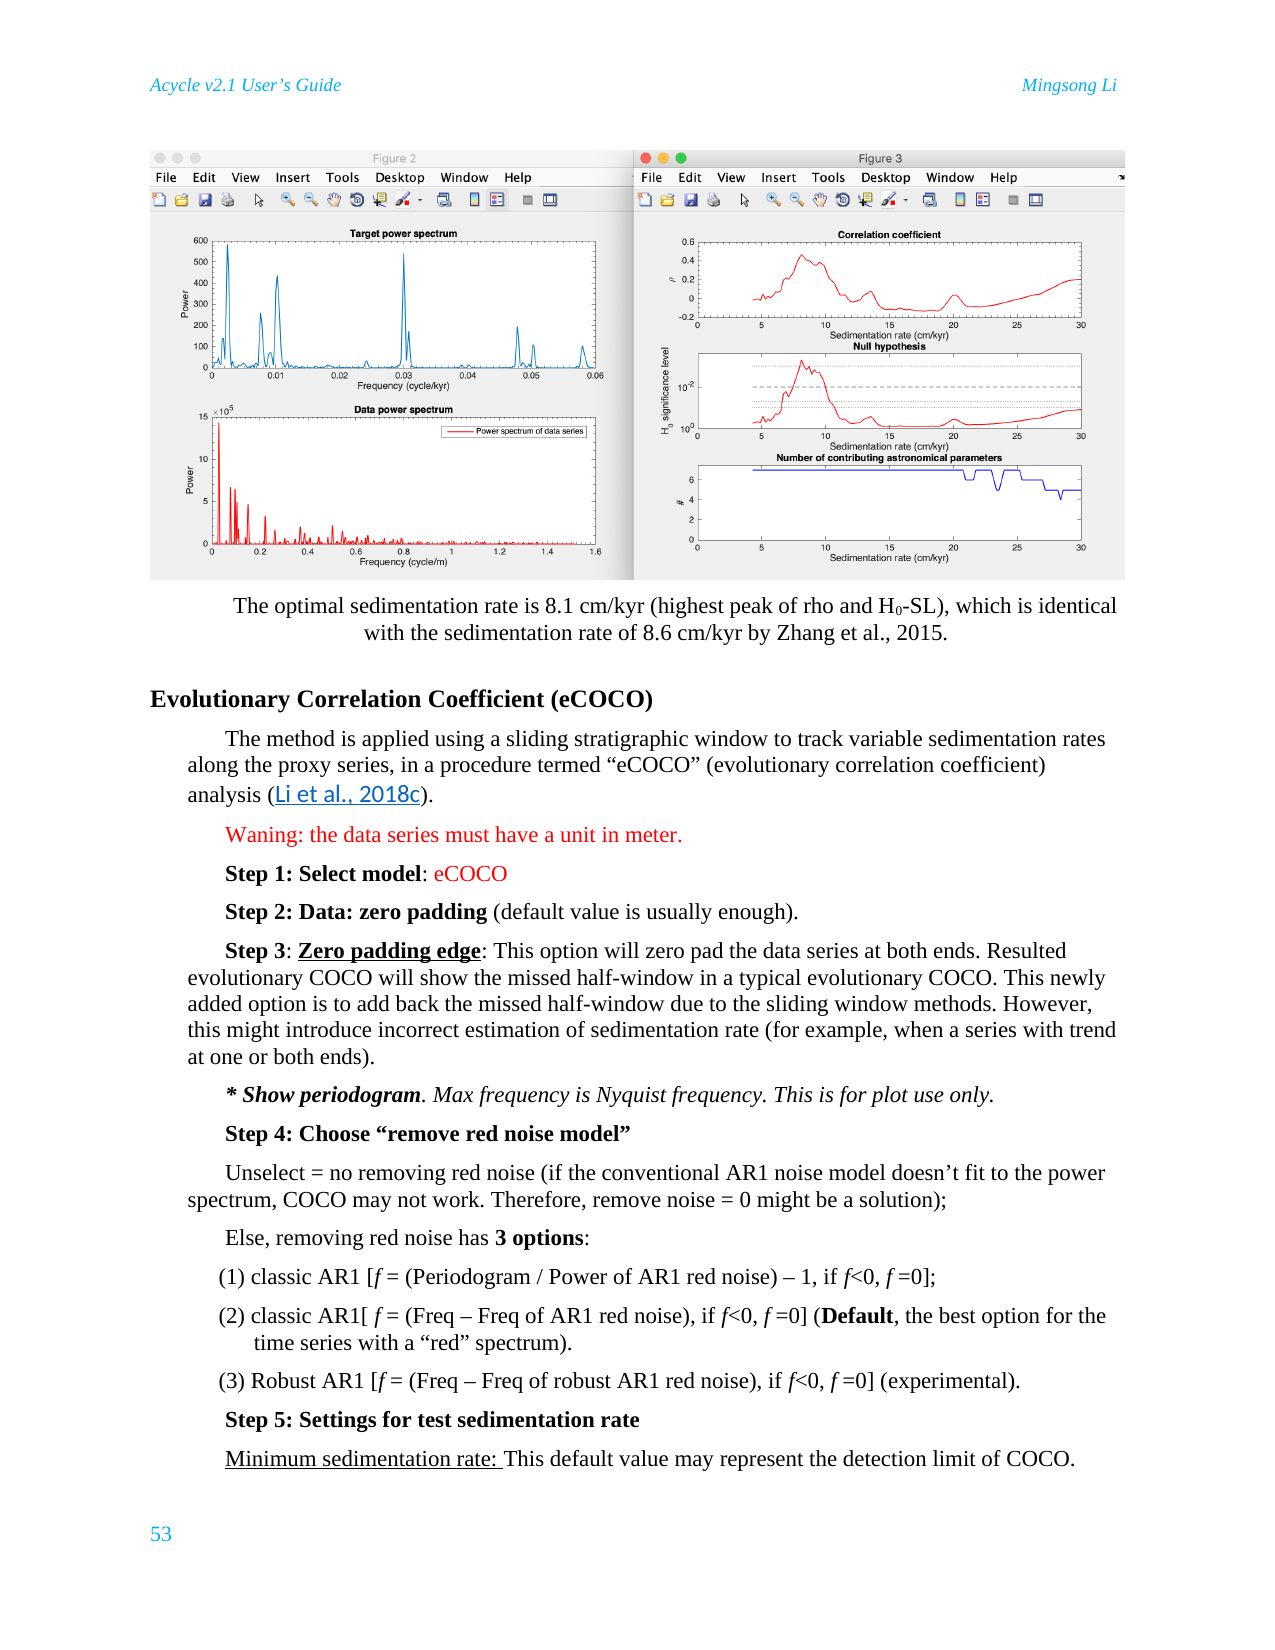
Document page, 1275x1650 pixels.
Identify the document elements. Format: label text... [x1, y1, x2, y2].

text (2) classic AR1[ f = (Freq – Freq of AR1 red noise), if f<0, f =0] (Default, the best option for the time series with a “red” spectrum). [218, 1302, 1125, 1355]
text Step 2: Data: zero padding (default value is usually enough). [187, 898, 1125, 925]
text (3) Robust AR1 [f = (Freq – Freq of robust AR1 red noise), if f<0, f =0] (experimental). [218, 1367, 1125, 1394]
picture [150, 150, 1125, 580]
text Unselect = no removing red noise (if the conventional AR1 noise model doesn’t fit to the power spectrum, COCO may not work. Therefore, remove noise = 0 might be a solution); [187, 1159, 1125, 1212]
text Waning: the data series must have a unit in meter. [187, 821, 1125, 847]
text Minimum sedimentation rate: This default value may represent the detection limit of COCO. [187, 1445, 1125, 1471]
text The method is applied using a sliding stratigraphic window to track variable sedimentation rates along the proxy series, in a procedure termed “eCOCO” (evolutionary correlation coefficient) analysis (Li et al., 2018c). [187, 725, 1125, 808]
text * Show periodogram. Max frequency is Nyquist frequency. This is for plot use only. [187, 1082, 1125, 1108]
text Step 3: Zero padding edge: This option will zero pad the data series at both ends. Resulted evolutionary COCO will show the missed half-window in a typical evolutionary COCO. This newly added option is to add back the missed half-window due to the sliding window methods. However, this might introduce incorrect estimation of sedimentation rate (for example, when a series with trend at one or both ends). [187, 937, 1125, 1069]
text Step 5: Settings for test sedimentation rate [187, 1406, 1125, 1433]
text Evolutionary Correlation Coefficient (eCOCO) [150, 684, 1125, 712]
text Step 4: Choose “remove red noise model” [187, 1120, 1125, 1147]
text Step 1: Select model: eCOCO [187, 859, 1125, 886]
text The optimal sedimentation rate is 8.1 cm/kyr (highest peak of rho and H0-SL), which is identical with the sedimentation rate of 8.6 cm/kyr by Zhang et al., 2015. [187, 592, 1125, 645]
text Else, removing red noise has 3 options: [187, 1224, 1125, 1251]
picture [151, 81, 157, 89]
text (1) classic AR1 [f = (Periodogram / Power of AR1 red noise) – 1, if f<0, f =0]; [218, 1263, 1125, 1290]
